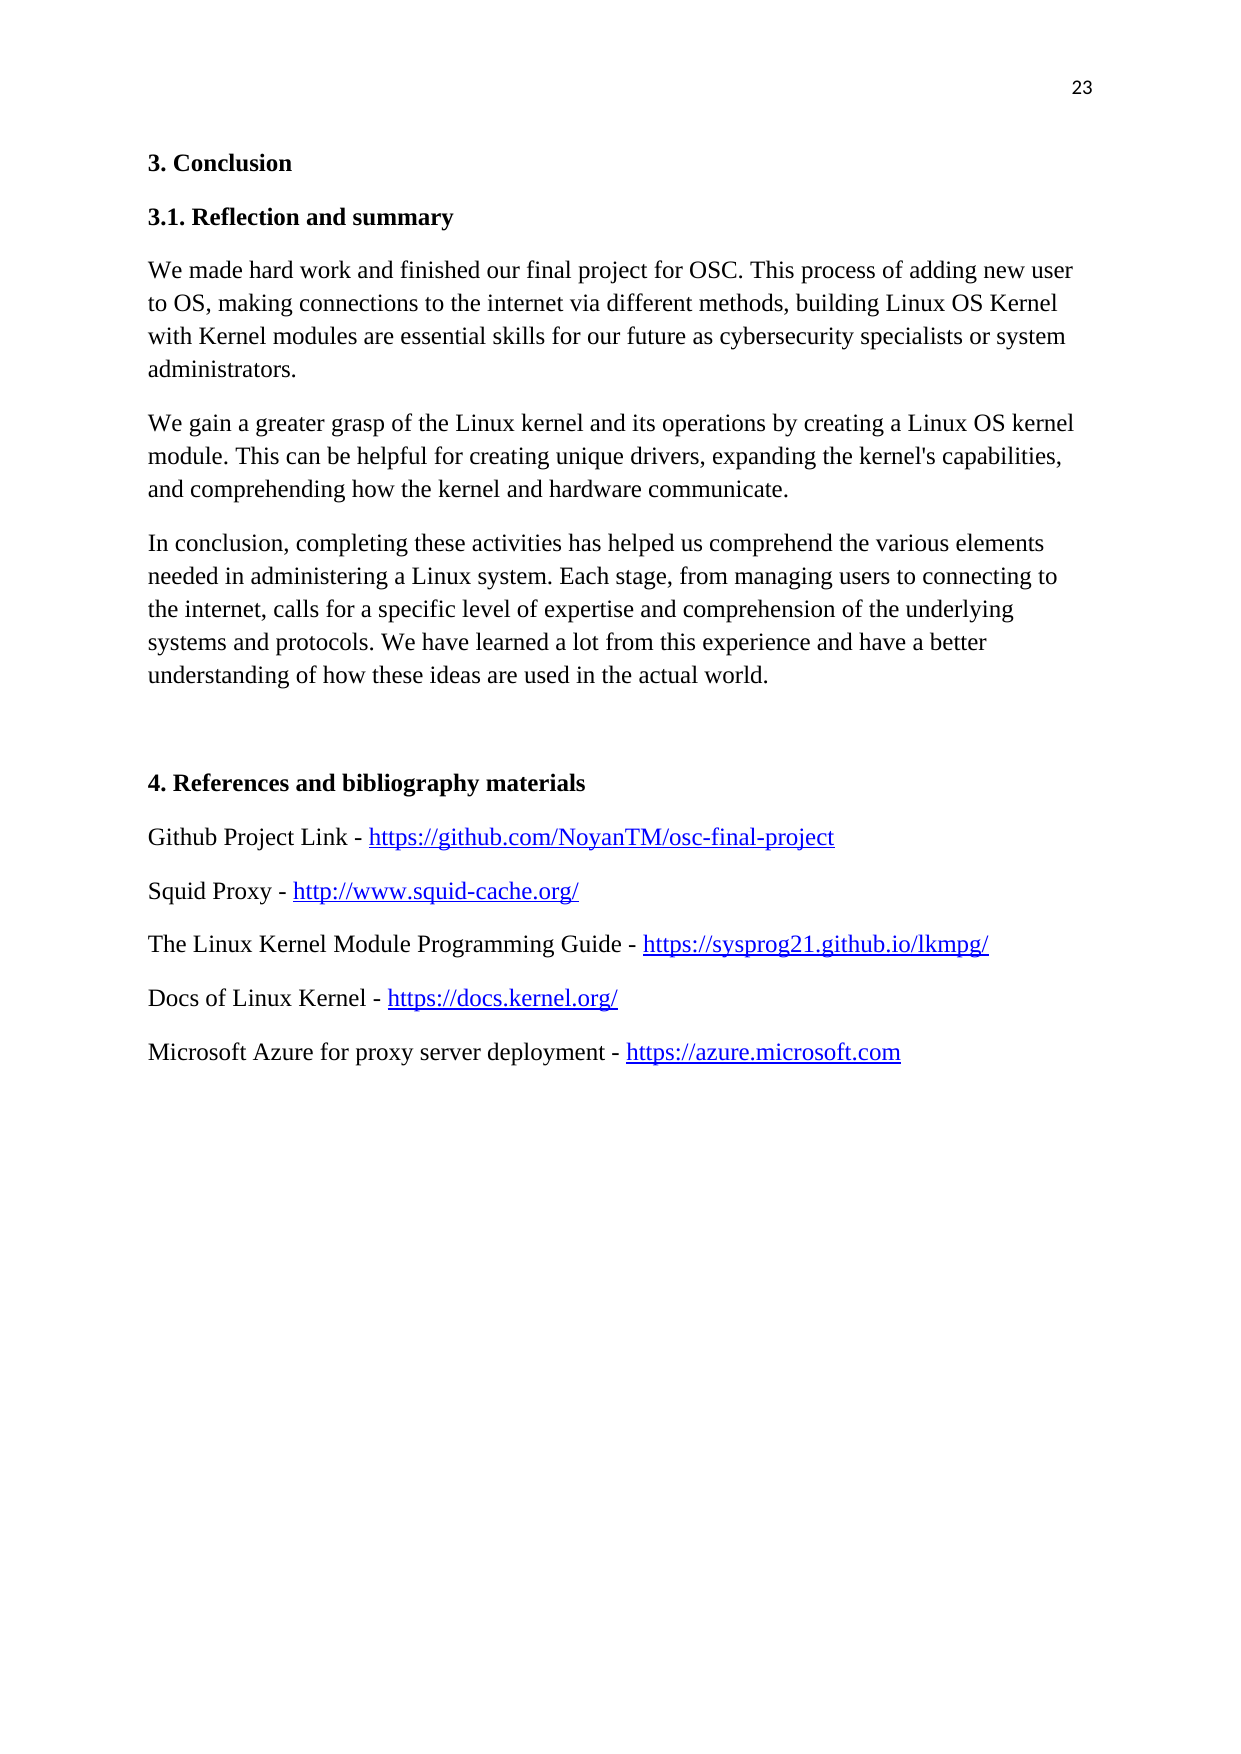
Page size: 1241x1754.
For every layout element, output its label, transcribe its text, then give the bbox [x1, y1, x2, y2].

text 3. Conclusion [148, 148, 1092, 176]
text We gain a greater grasp of the Linux kernel and its operations by creating a Linux OS kernel module. This can be helpful for creating unique drivers, expanding the kernel's capabilities, and comprehending how the kernel and hardware communicate. [148, 408, 1092, 503]
text The Linux Kernel Module Programming Guide - https://sysprog21.github.io/lkmpg/ [148, 929, 1092, 958]
text Squid Proxy - http://www.squid-cache.org/ [148, 876, 1092, 904]
text Github Project Link - https://github.com/NoyanTM/osc-final-project [148, 822, 1092, 851]
text Docs of Linux Kernel - https://docs.kernel.org/ [148, 983, 1092, 1012]
text We made hard work and finished our final project for OSC. This process of adding new user to OS, making connections to the internet via different methods, building Linux OS Kernel with Kernel modules are essential skills for our future as cybersecurity specialists or system administrators. [148, 255, 1092, 383]
text 4. References and bibliography materials [148, 768, 1092, 797]
text In conclusion, completing these activities has helped us comprehend the various elements needed in administering a Linux system. Each stage, from managing users to connecting to the internet, calls for a specific level of expertise and comprehension of the underlying systems and protocols. We have learned a lot from this experience and have a better understanding of how these ideas are used in the actual world. [148, 528, 1092, 689]
text 3.1. Reflection and summary [148, 202, 1092, 230]
text Microsoft Azure for proxy server deployment - https://azure.microsoft.com [148, 1037, 1092, 1066]
